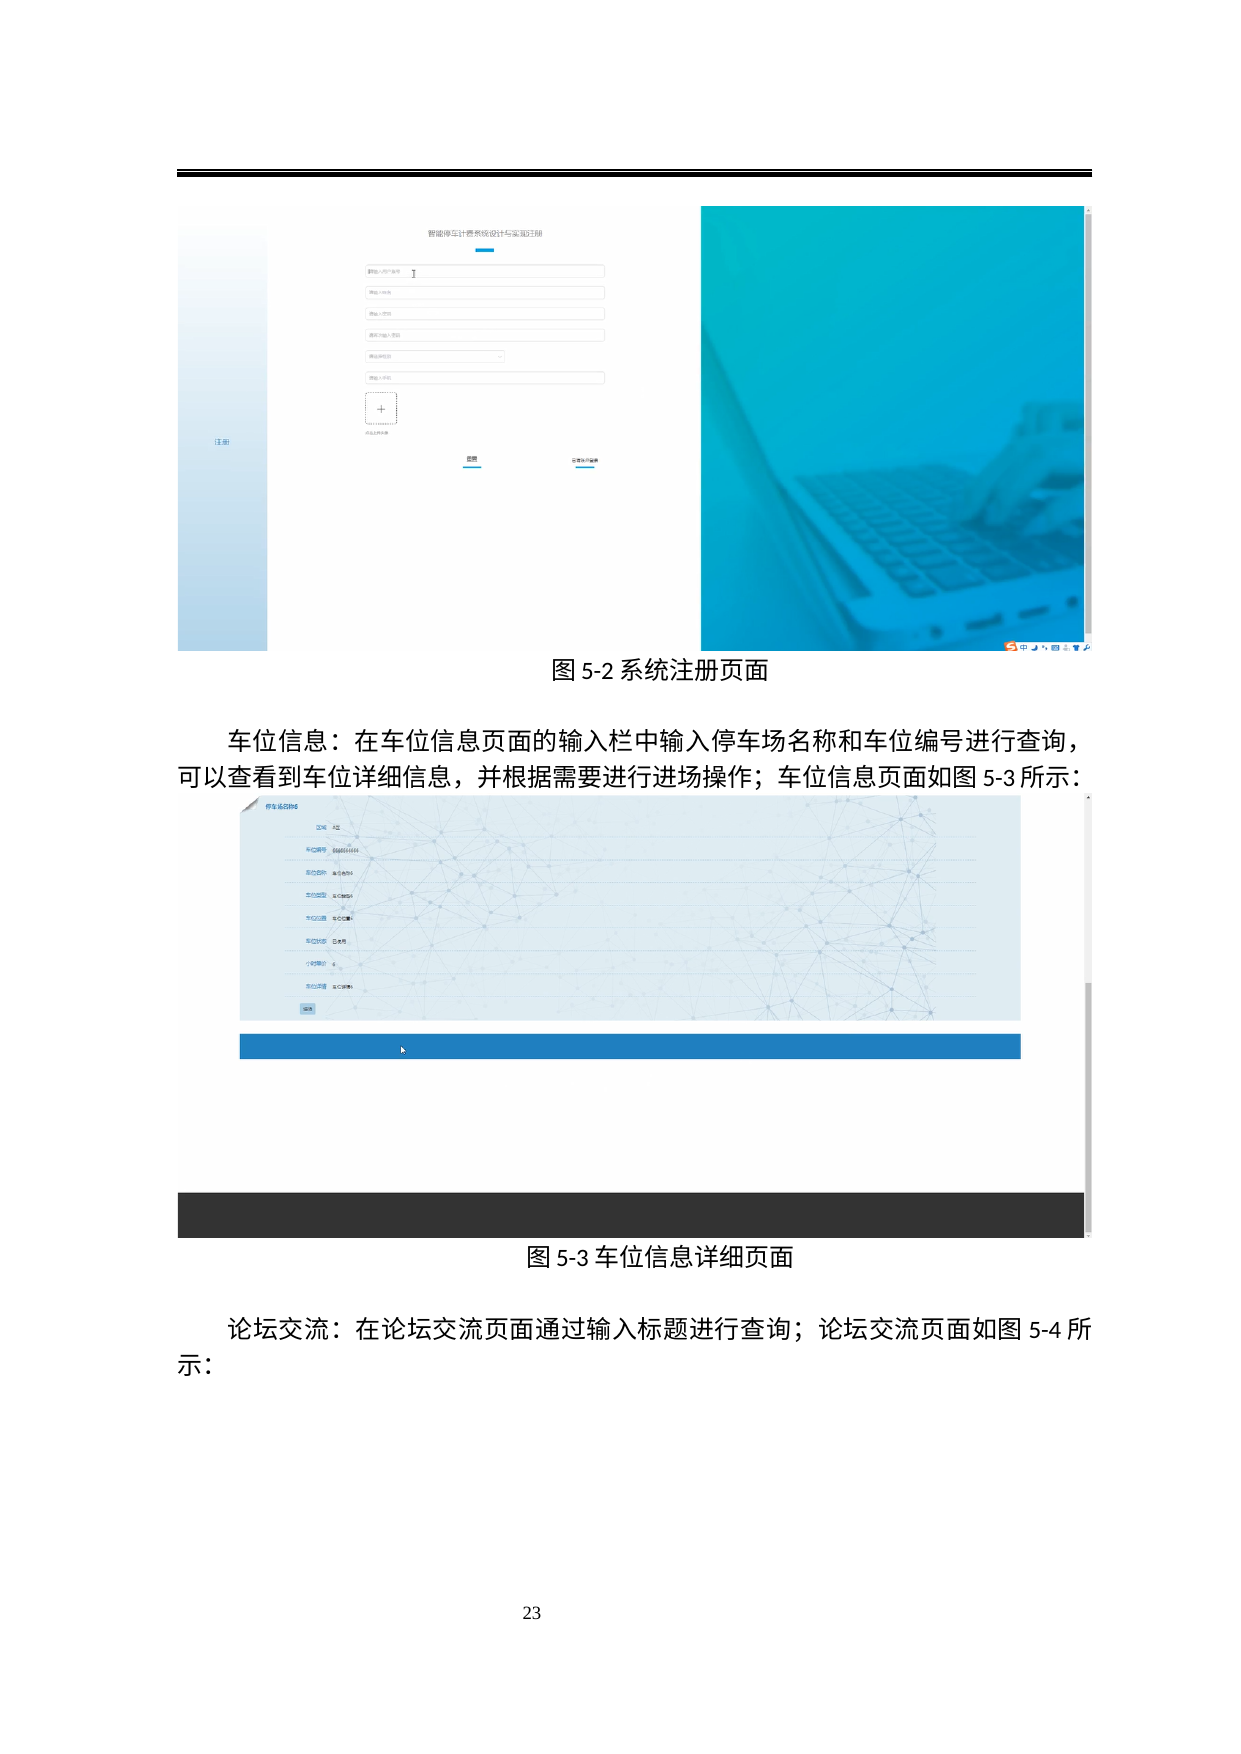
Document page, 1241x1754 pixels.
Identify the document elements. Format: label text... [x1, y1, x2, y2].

picture [177, 206, 1092, 651]
text 论坛交流：在论坛交流页面通过输入标题进行查询；论坛交流页面如图5-4所示： [177, 1309, 1092, 1382]
text 图5-2系统注册页面 [177, 651, 1092, 687]
text 车位信息：在车位信息页面的输入栏中输入停车场名称和车位编号进行查询，可以查看到车位详细信息，并根据需要进行进场操作；车位信息页面如图5-3所示： [177, 721, 1092, 793]
text 图5-3车位信息详细页面 [177, 1238, 1092, 1273]
picture [177, 793, 1092, 1238]
